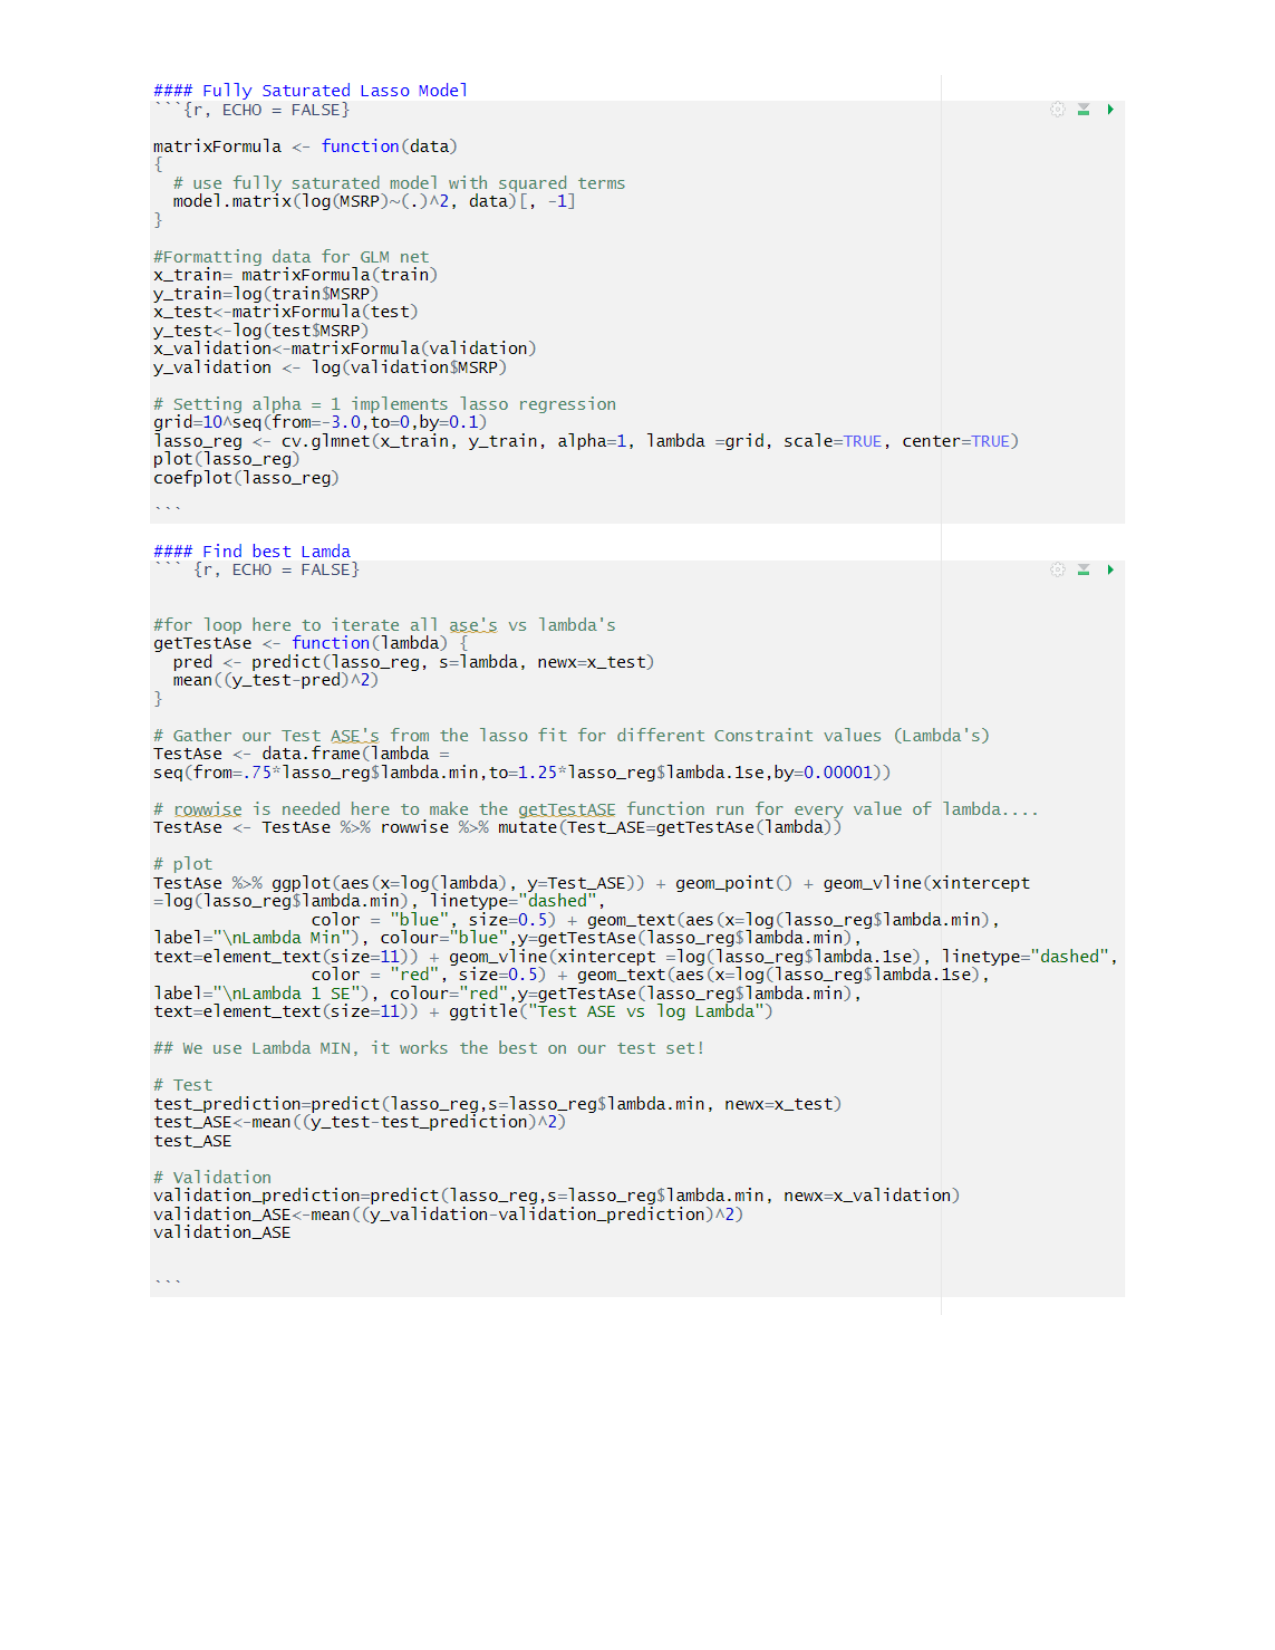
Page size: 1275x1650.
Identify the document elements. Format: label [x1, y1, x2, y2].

picture [150, 75, 1125, 1315]
